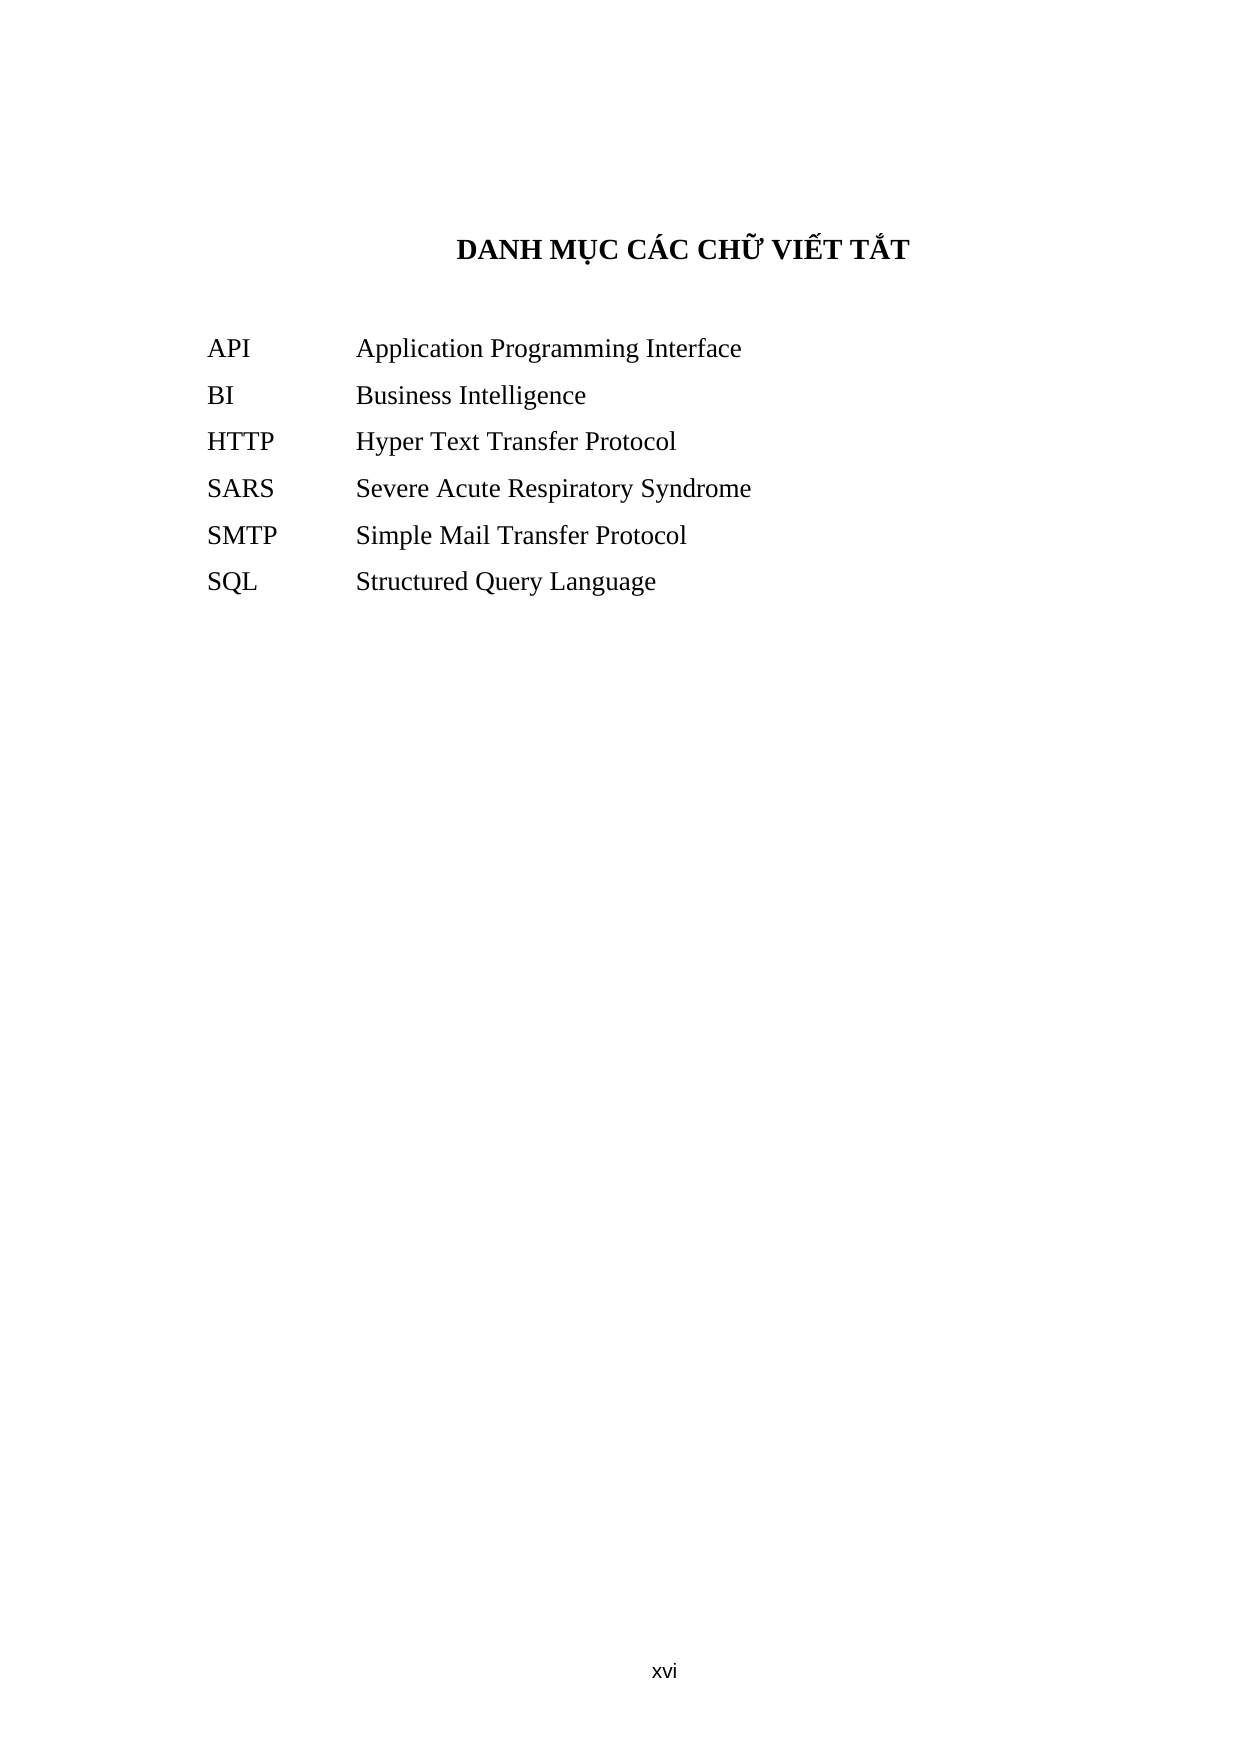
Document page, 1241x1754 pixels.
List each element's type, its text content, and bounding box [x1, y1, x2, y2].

text SQL Structured Query Language [207, 565, 1122, 597]
text SMTP Simple Mail Transfer Protocol [207, 519, 1122, 550]
text HTTP Hyper Text Transfer Protocol [207, 425, 1122, 457]
subtitle DANH MỤC CÁC CHỮ VIẾT TẮT [244, 232, 1122, 265]
text API Application Programming Interface [207, 332, 1122, 363]
text BI Business Intelligence [207, 379, 1122, 410]
text SARS Severe Acute Respiratory Syndrome [207, 472, 1122, 503]
